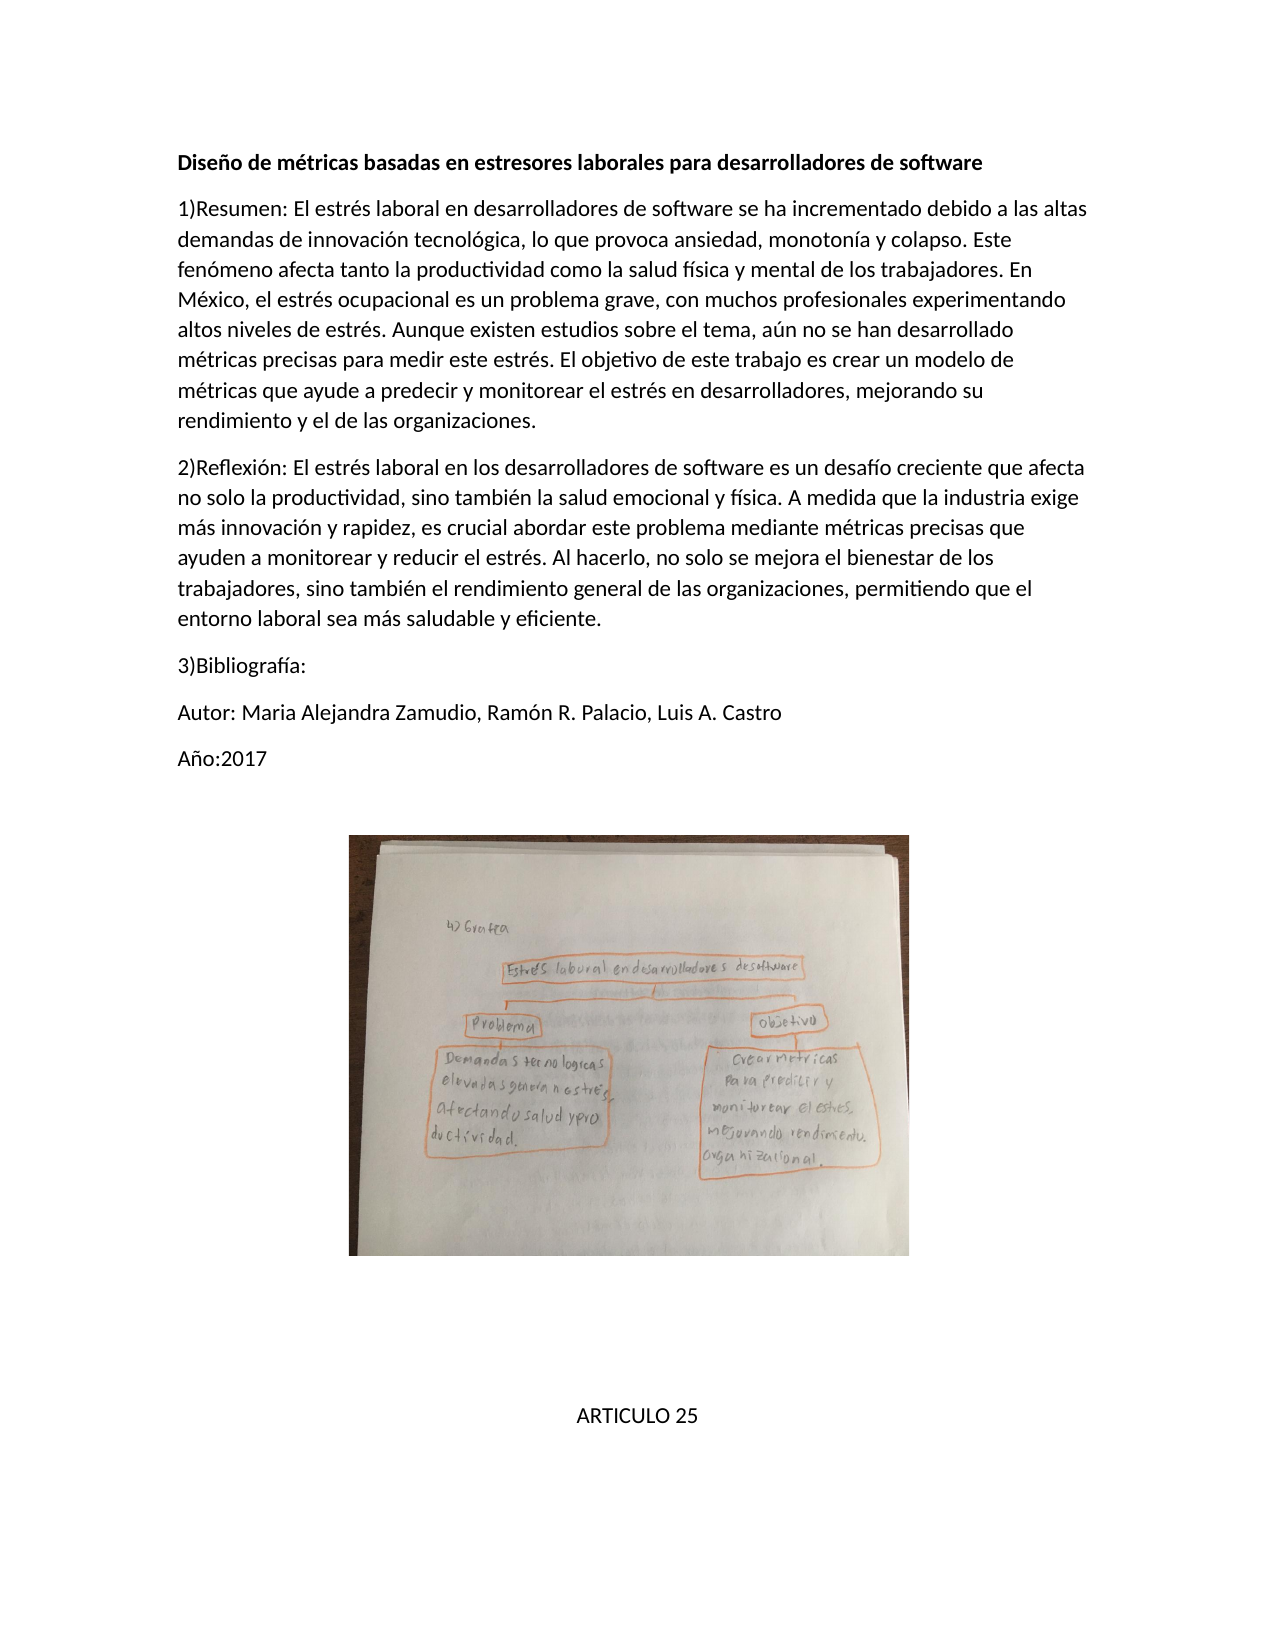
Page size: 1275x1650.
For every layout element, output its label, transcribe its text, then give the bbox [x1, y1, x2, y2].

text Autor: Maria Alejandra Zamudio, Ramón R. Palacio, Luis A. Castro [177, 698, 1098, 726]
text Diseño de métricas basadas en estresores laborales para desarrolladores de software [177, 148, 1098, 176]
picture [348, 835, 910, 1256]
text 2)Reflexión: El estrés laboral en los desarrolladores de software es un desafío creciente que afecta no solo la productividad, sino también la salud emocional y física. A medida que la industria exige más innovación y rapidez, es crucial abordar este problema mediante métricas precisas que ayuden a monitorear y reducir el estrés. Al hacerlo, no solo se mejora el bienestar de los trabajadores, sino también el rendimiento general de las organizaciones, permitiendo que el entorno laboral sea más saludable y eficiente. [177, 453, 1098, 632]
text ARTICULO 25 [177, 1401, 1098, 1429]
text 1)Resumen: El estrés laboral en desarrolladores de software se ha incrementado debido a las altas demandas de innovación tecnológica, lo que provoca ansiedad, monotonía y colapso. Este fenómeno afecta tanto la productividad como la salud física y mental de los trabajadores. En México, el estrés ocupacional es un problema grave, con muchos profesionales experimentando altos niveles de estrés. Aunque existen estudios sobre el tema, aún no se han desarrollado métricas precisas para medir este estrés. El objetivo de este trabajo es crear un modelo de métricas que ayude a predecir y monitorear el estrés en desarrolladores, mejorando su rendimiento y el de las organizaciones. [177, 194, 1098, 434]
text 3)Bibliografía: [177, 651, 1098, 679]
text Año:2017 [177, 744, 1098, 772]
